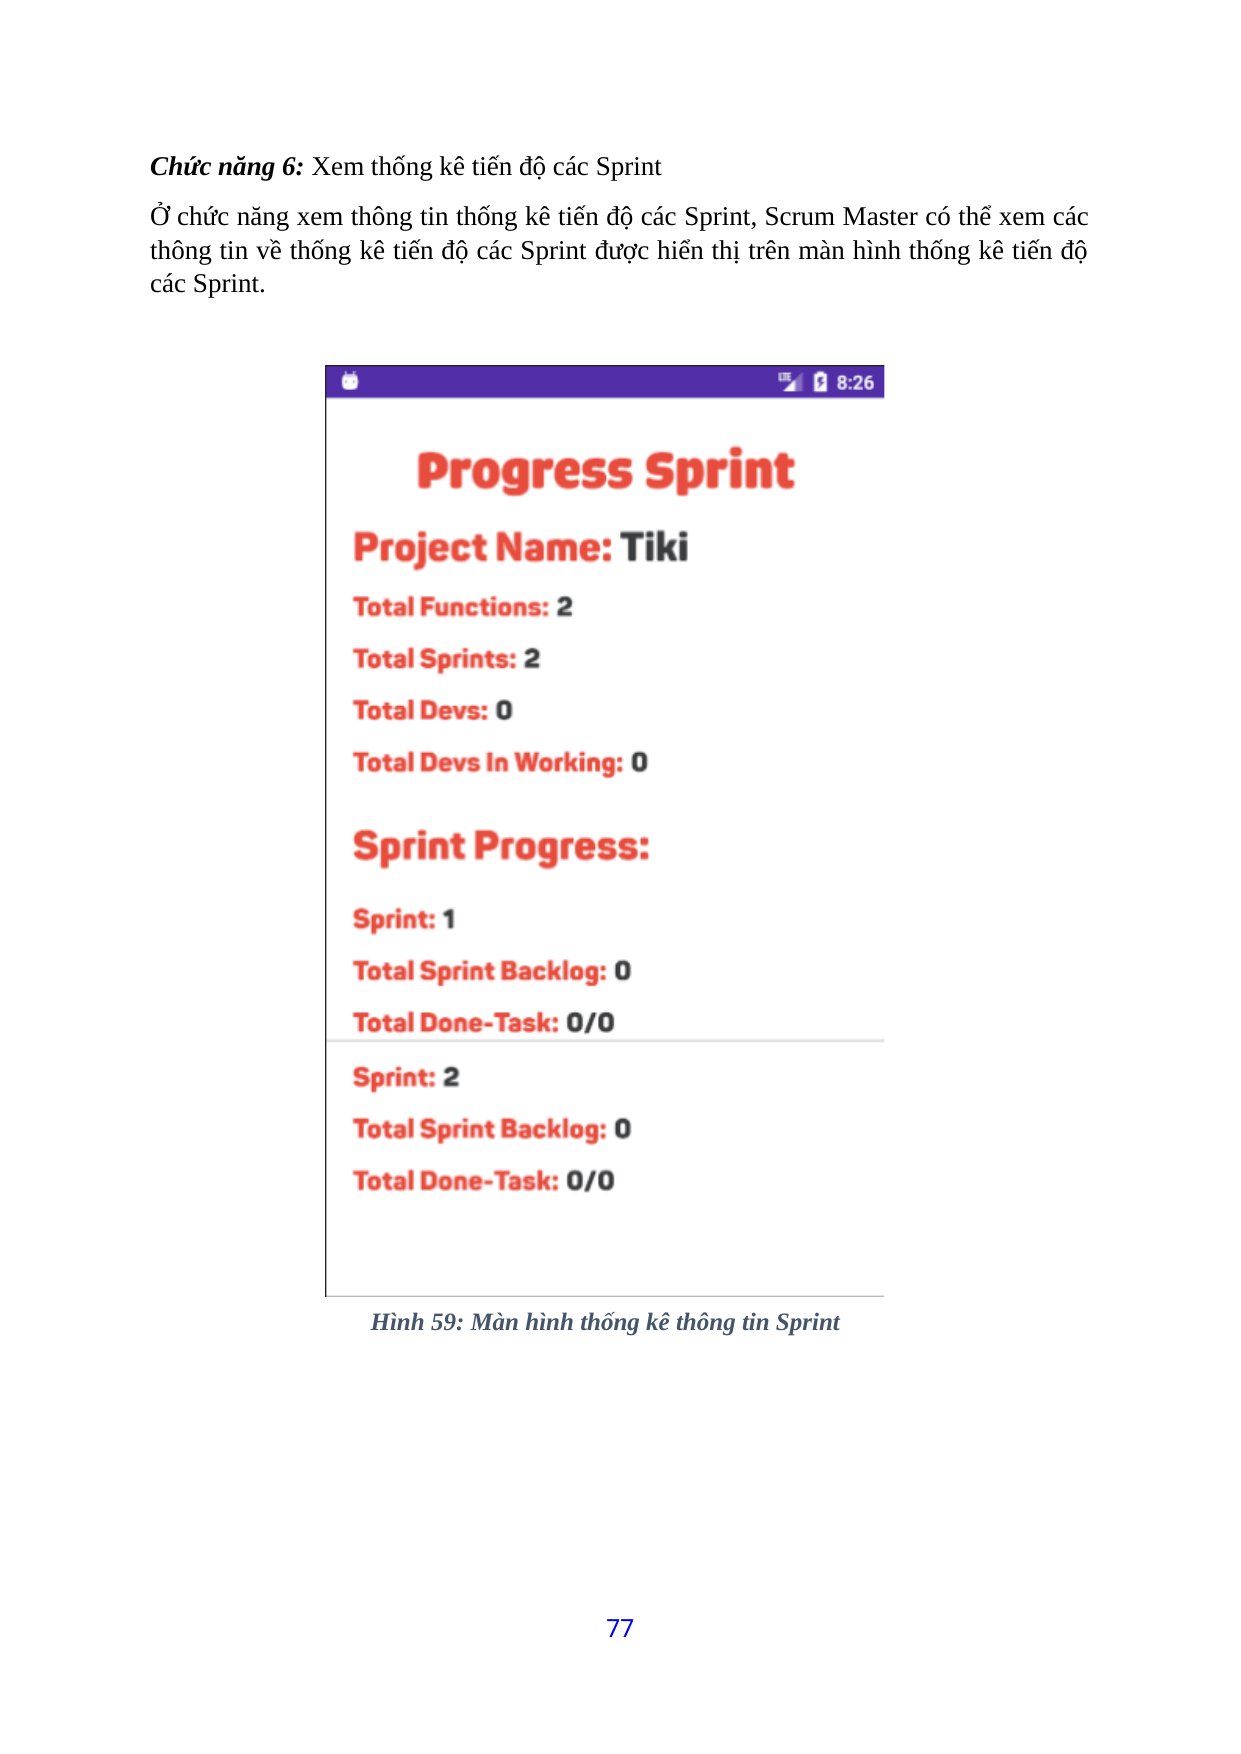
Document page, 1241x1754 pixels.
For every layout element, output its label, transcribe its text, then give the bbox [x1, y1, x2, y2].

text Chức năng 6: Xem thống kê tiến độ các Sprint [150, 150, 1090, 181]
text Ở chức năng xem thông tin thống kê tiến độ các Sprint, Scrum Master có thể xem các thông tin về thống kê tiến độ các Sprint được hiển thị trên màn hình thống kê tiến độ các Sprint. [150, 200, 1090, 298]
picture [325, 365, 885, 1297]
